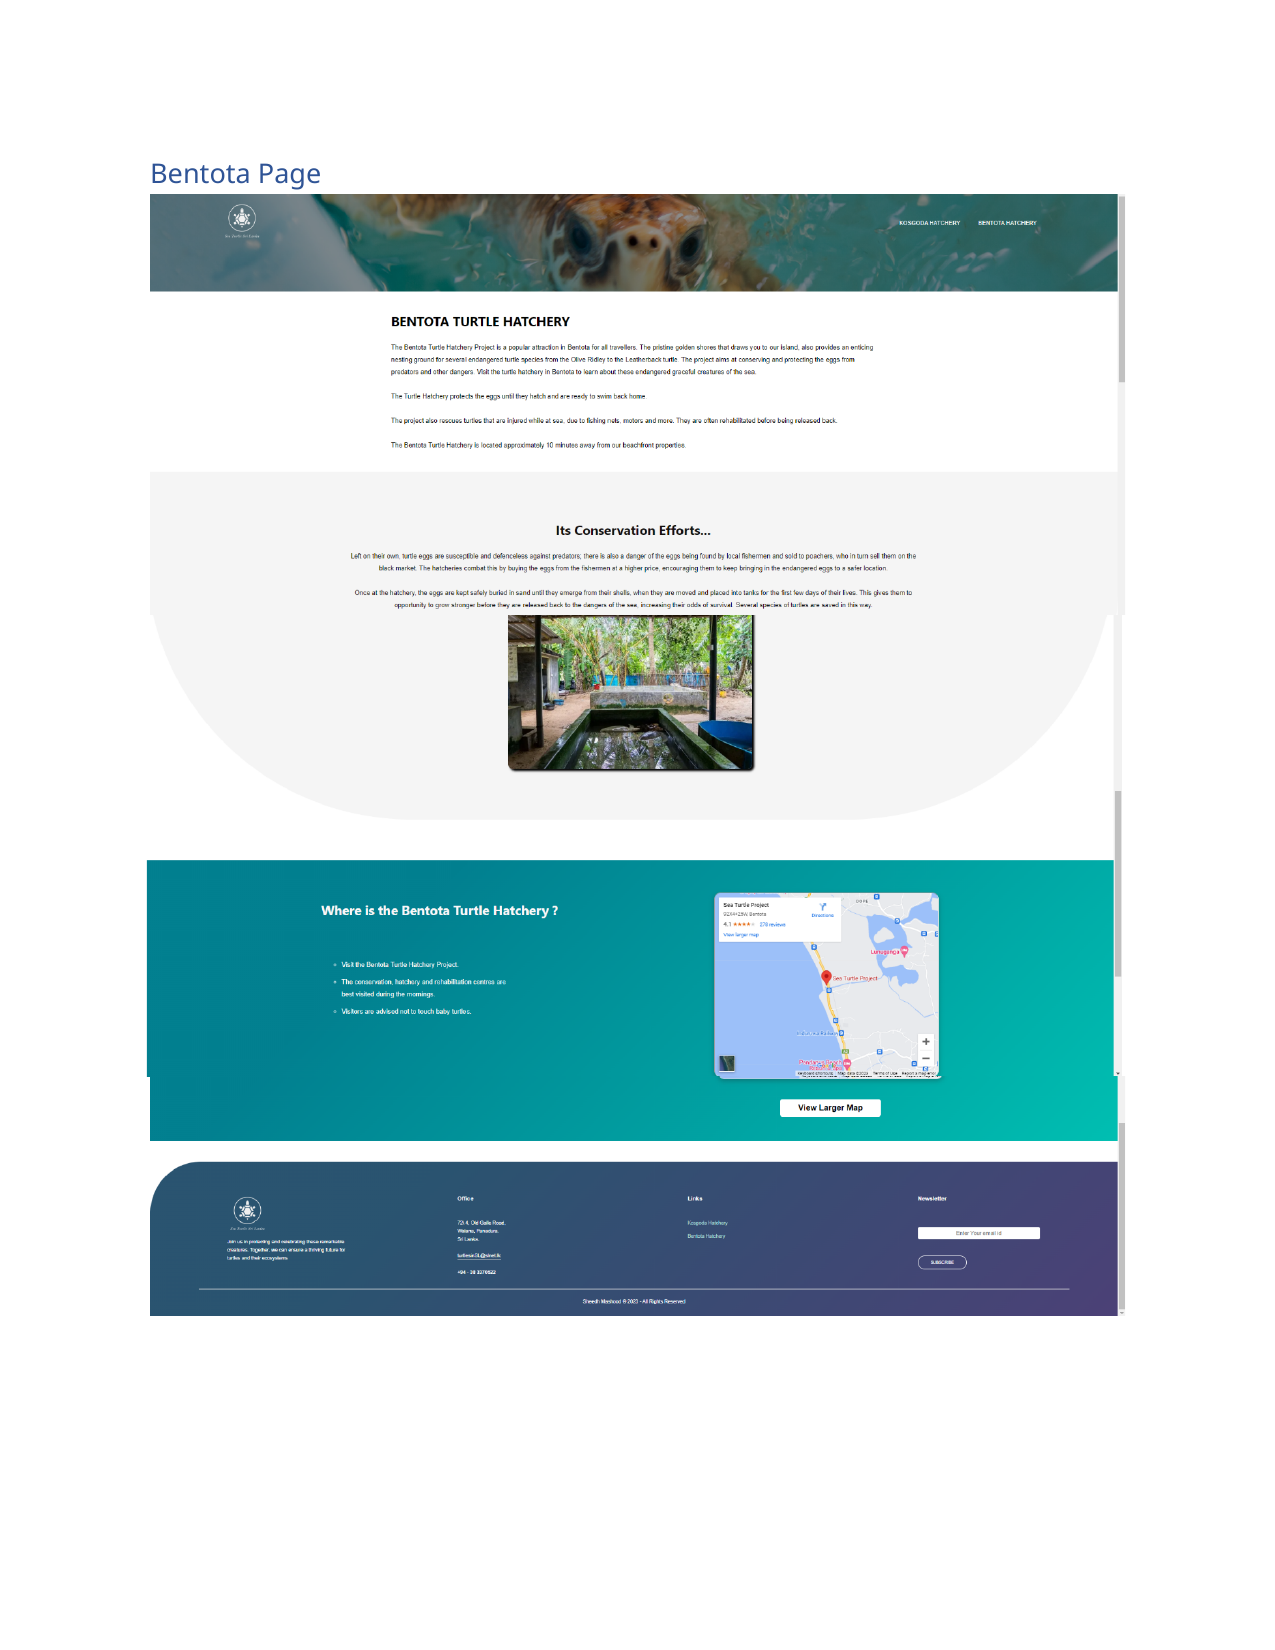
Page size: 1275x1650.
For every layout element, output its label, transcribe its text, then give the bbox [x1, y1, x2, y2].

picture [146, 194, 1125, 1316]
subtitle Bentota Page [150, 154, 1125, 191]
